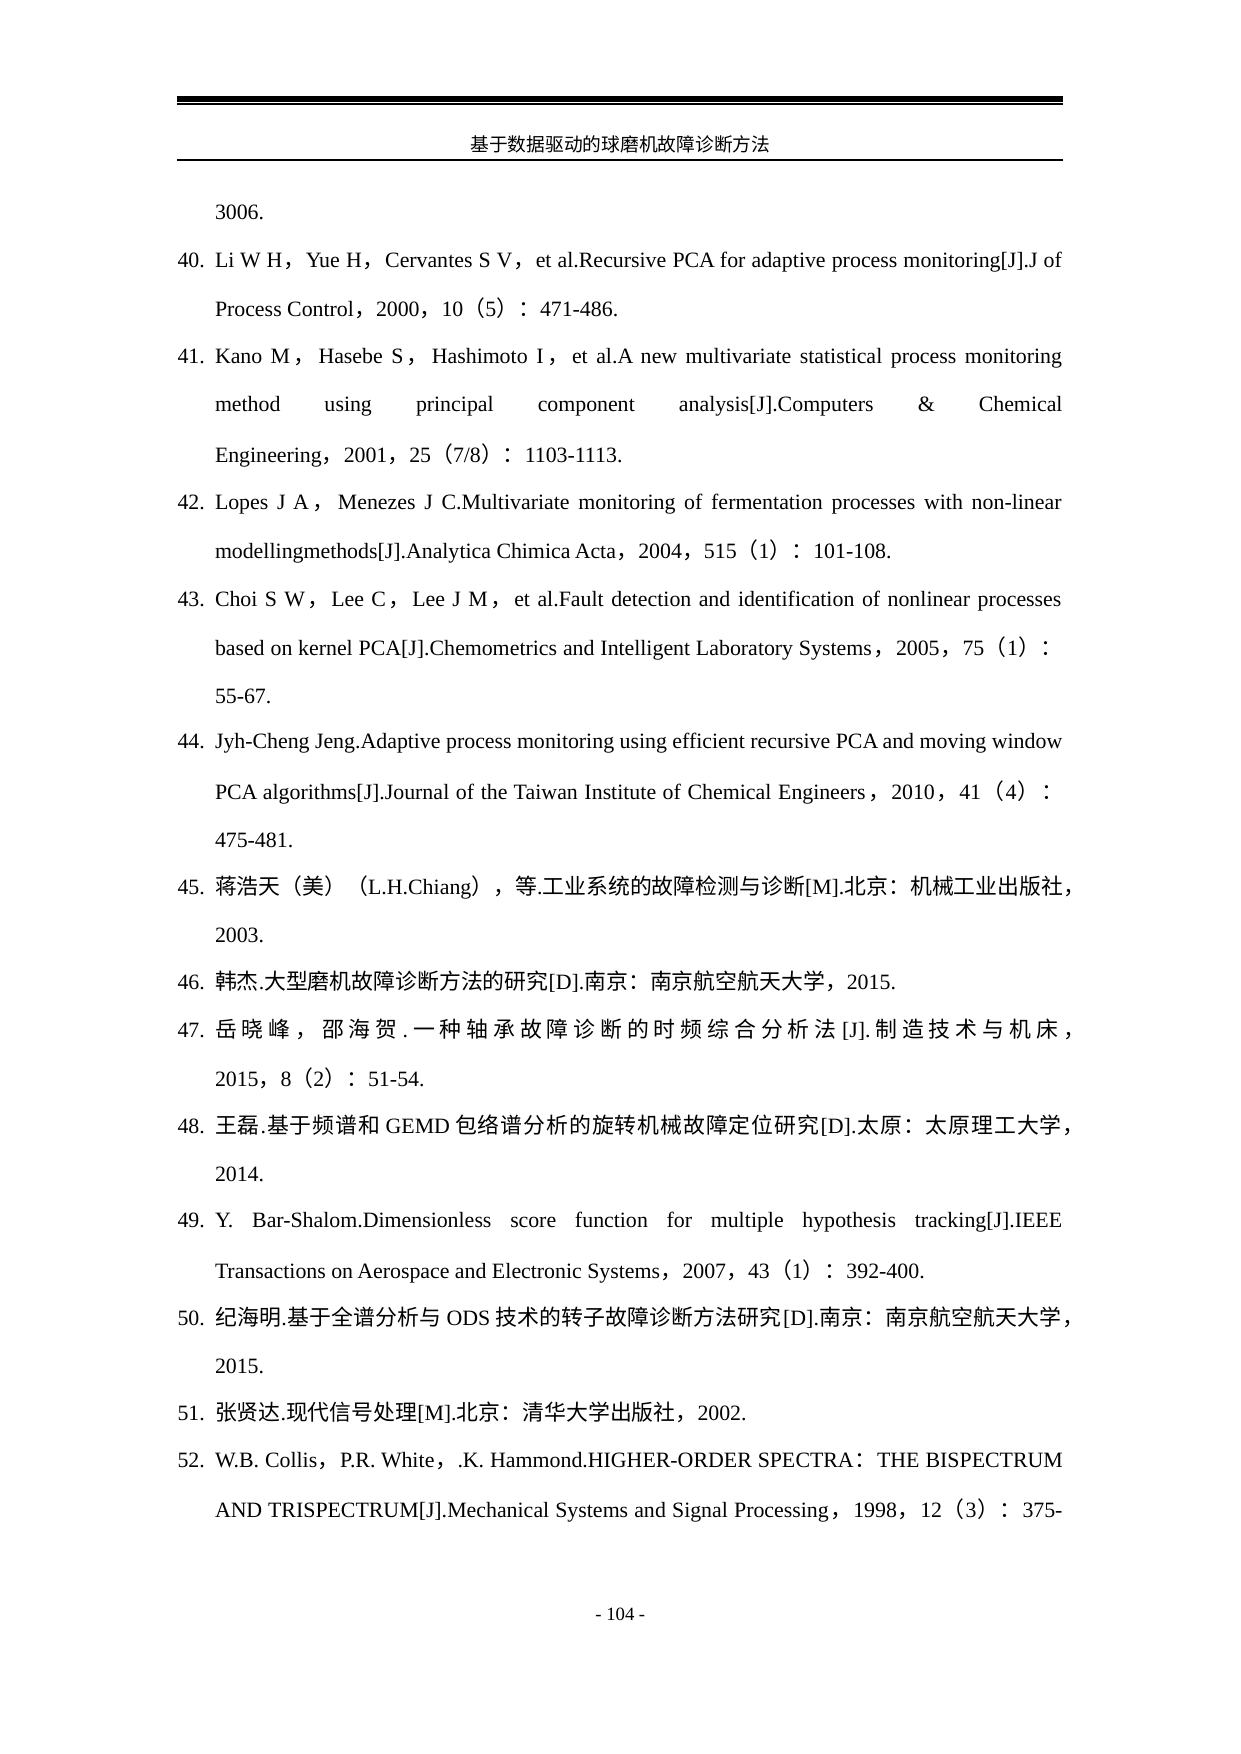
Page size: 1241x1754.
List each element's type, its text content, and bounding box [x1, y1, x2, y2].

list Y. Bar-Shalom.Dimensionless score function for multiple hypothesis tracking[J].IEEE Transactions on Aerospace and Electronic Systems，2007，43（1）：392-400. [177, 1199, 1063, 1288]
list 韩杰.大型磨机故障诊断方法的研究[D].南京：南京航空航天大学，2015. [177, 961, 1063, 1000]
list Lopes J A，Menezes J C.Multivariate monitoring of fermentation processes with non-linear modellingmethods[J].Analytica Chimica Acta，2004，515（1）：101-108. [177, 480, 1063, 569]
list Li W H，Yue H，Cervantes S V，et al.Recursive PCA for adaptive process monitoring[J].J of Process Control，2000，10（5）：471-486. [177, 238, 1063, 326]
list 岳晓峰，邵海贺.一种轴承故障诊断的时频综合分析法[J].制造技术与机床，2015，8（2）：51-54. [177, 1008, 1063, 1097]
list Choi S W，Lee C，Lee J M，et al.Fault detection and identification of nonlinear processes based on kernel PCA[J].Chemometrics and Intelligent Laboratory Systems，2005，75（1）：55-67. [177, 577, 1063, 715]
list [177, 192, 1063, 231]
list Jyh-Cheng Jeng.Adaptive process monitoring using efficient recursive PCA and moving window PCA algorithms[J].Journal of the Taiwan Institute of Chemical Engineers，2010，41（4）：475-481. [177, 721, 1063, 859]
list 张贤达.现代信号处理[M].北京：清华大学出版社，2002. [177, 1391, 1063, 1431]
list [177, 1439, 1063, 1527]
list 王磊.基于频谱和GEMD包络谱分析的旋转机械故障定位研究[D].太原：太原理工大学，2014. [177, 1104, 1063, 1193]
list 蒋浩天（美）（L.H.Chiang），等.工业系统的故障检测与诊断[M].北京：机械工业出版社，2003. [177, 866, 1063, 954]
list 纪海明.基于全谱分析与ODS技术的转子故障诊断方法研究[D].南京：南京航空航天大学，2015. [177, 1296, 1063, 1385]
list Kano M，Hasebe S，Hashimoto I，et al.A new multivariate statistical process monitoring method using principal component analysis[J].Computers & Chemical Engineering，2001，25（7/8）：1103-1113. [177, 334, 1063, 472]
